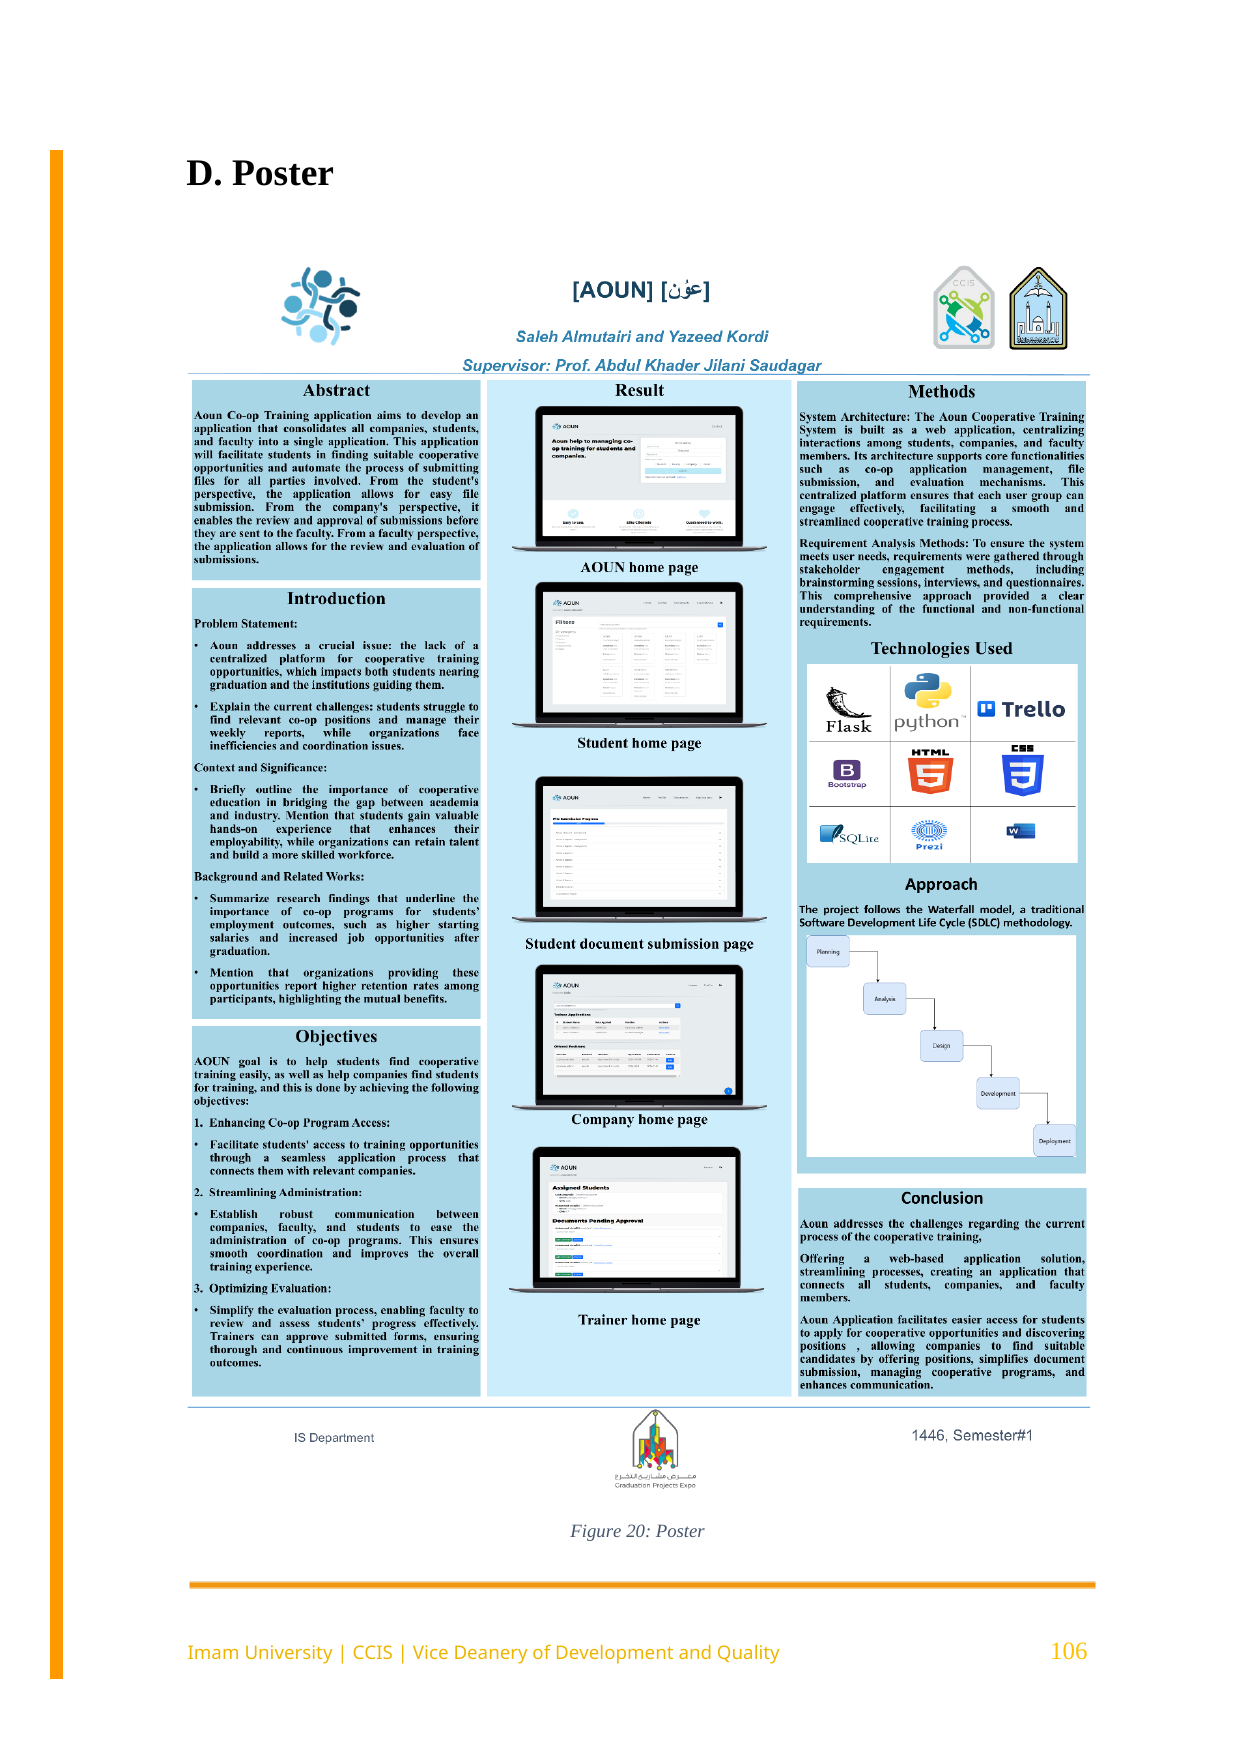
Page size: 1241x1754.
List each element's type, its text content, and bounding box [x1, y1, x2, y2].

subtitle D. Poster [186, 150, 1092, 193]
text Figure 20: Poster [186, 1520, 1090, 1542]
picture [187, 215, 1091, 1492]
picture [187, 1580, 1100, 1589]
